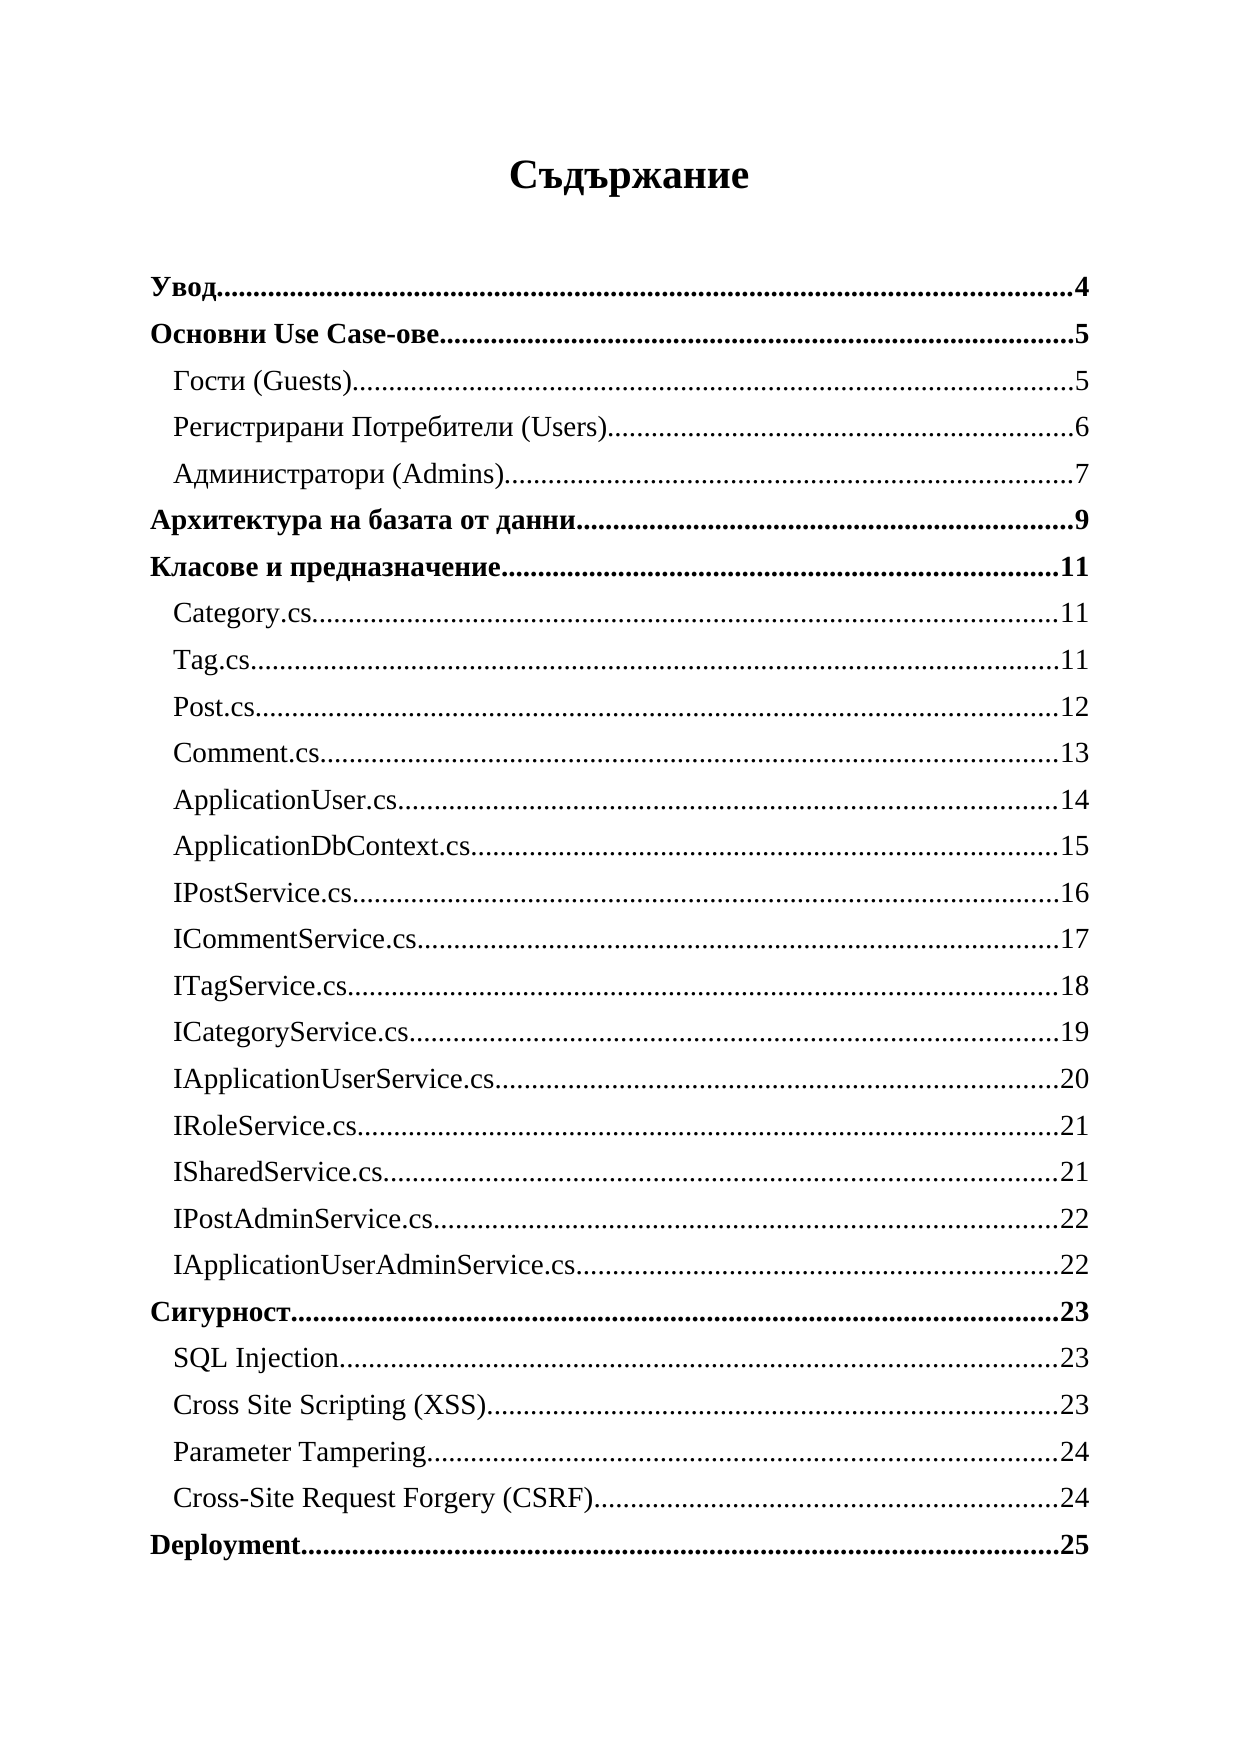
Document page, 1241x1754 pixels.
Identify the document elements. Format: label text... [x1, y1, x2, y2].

text Съдържание [168, 150, 1090, 198]
